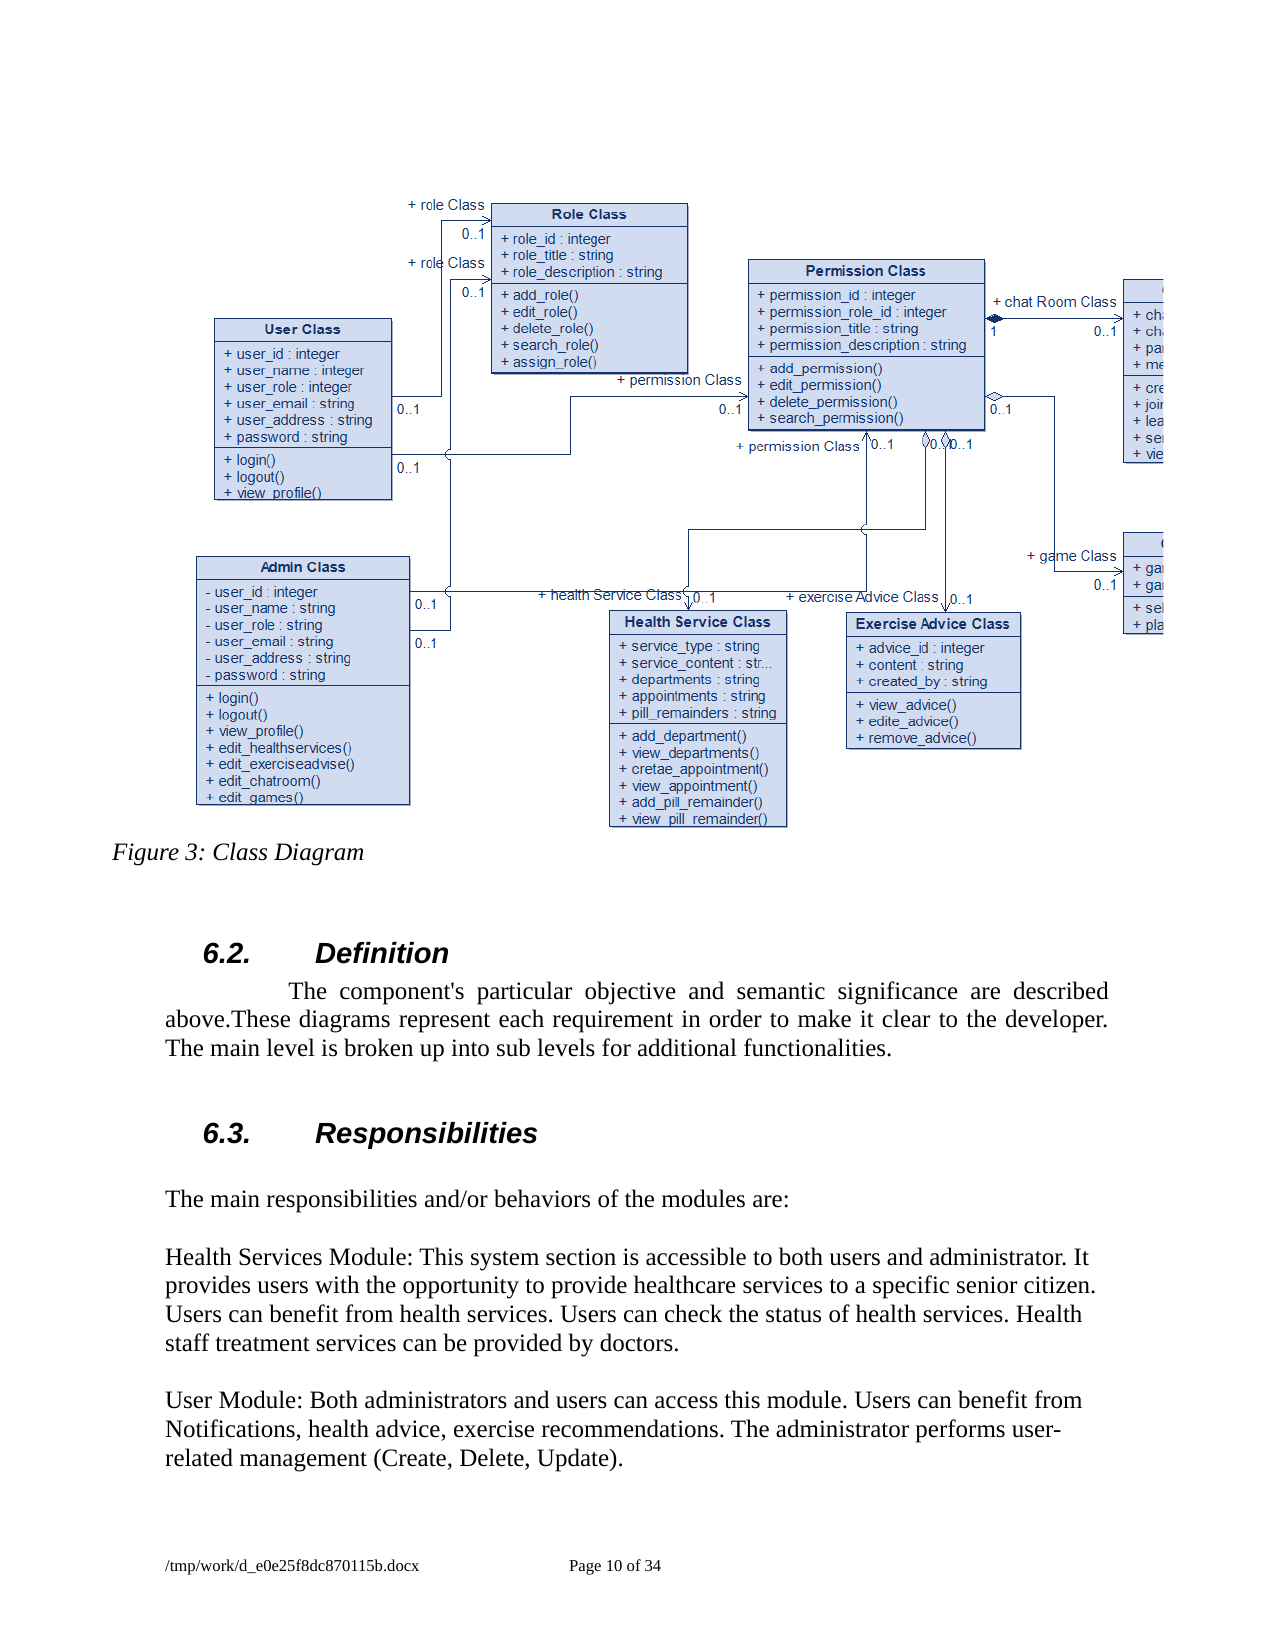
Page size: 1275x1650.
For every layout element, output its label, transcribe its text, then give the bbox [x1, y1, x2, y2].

text The component's particular objective and semantic significance are described above.These diagrams represent each requirement in order to make it clear to the developer. The main level is broken up into sub levels for additional functionalities. [165, 976, 1110, 1062]
subtitle Responsibilities [202, 1116, 1110, 1149]
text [165, 1184, 1110, 1472]
subtitle Definition [202, 936, 1110, 969]
picture [186, 174, 1164, 837]
